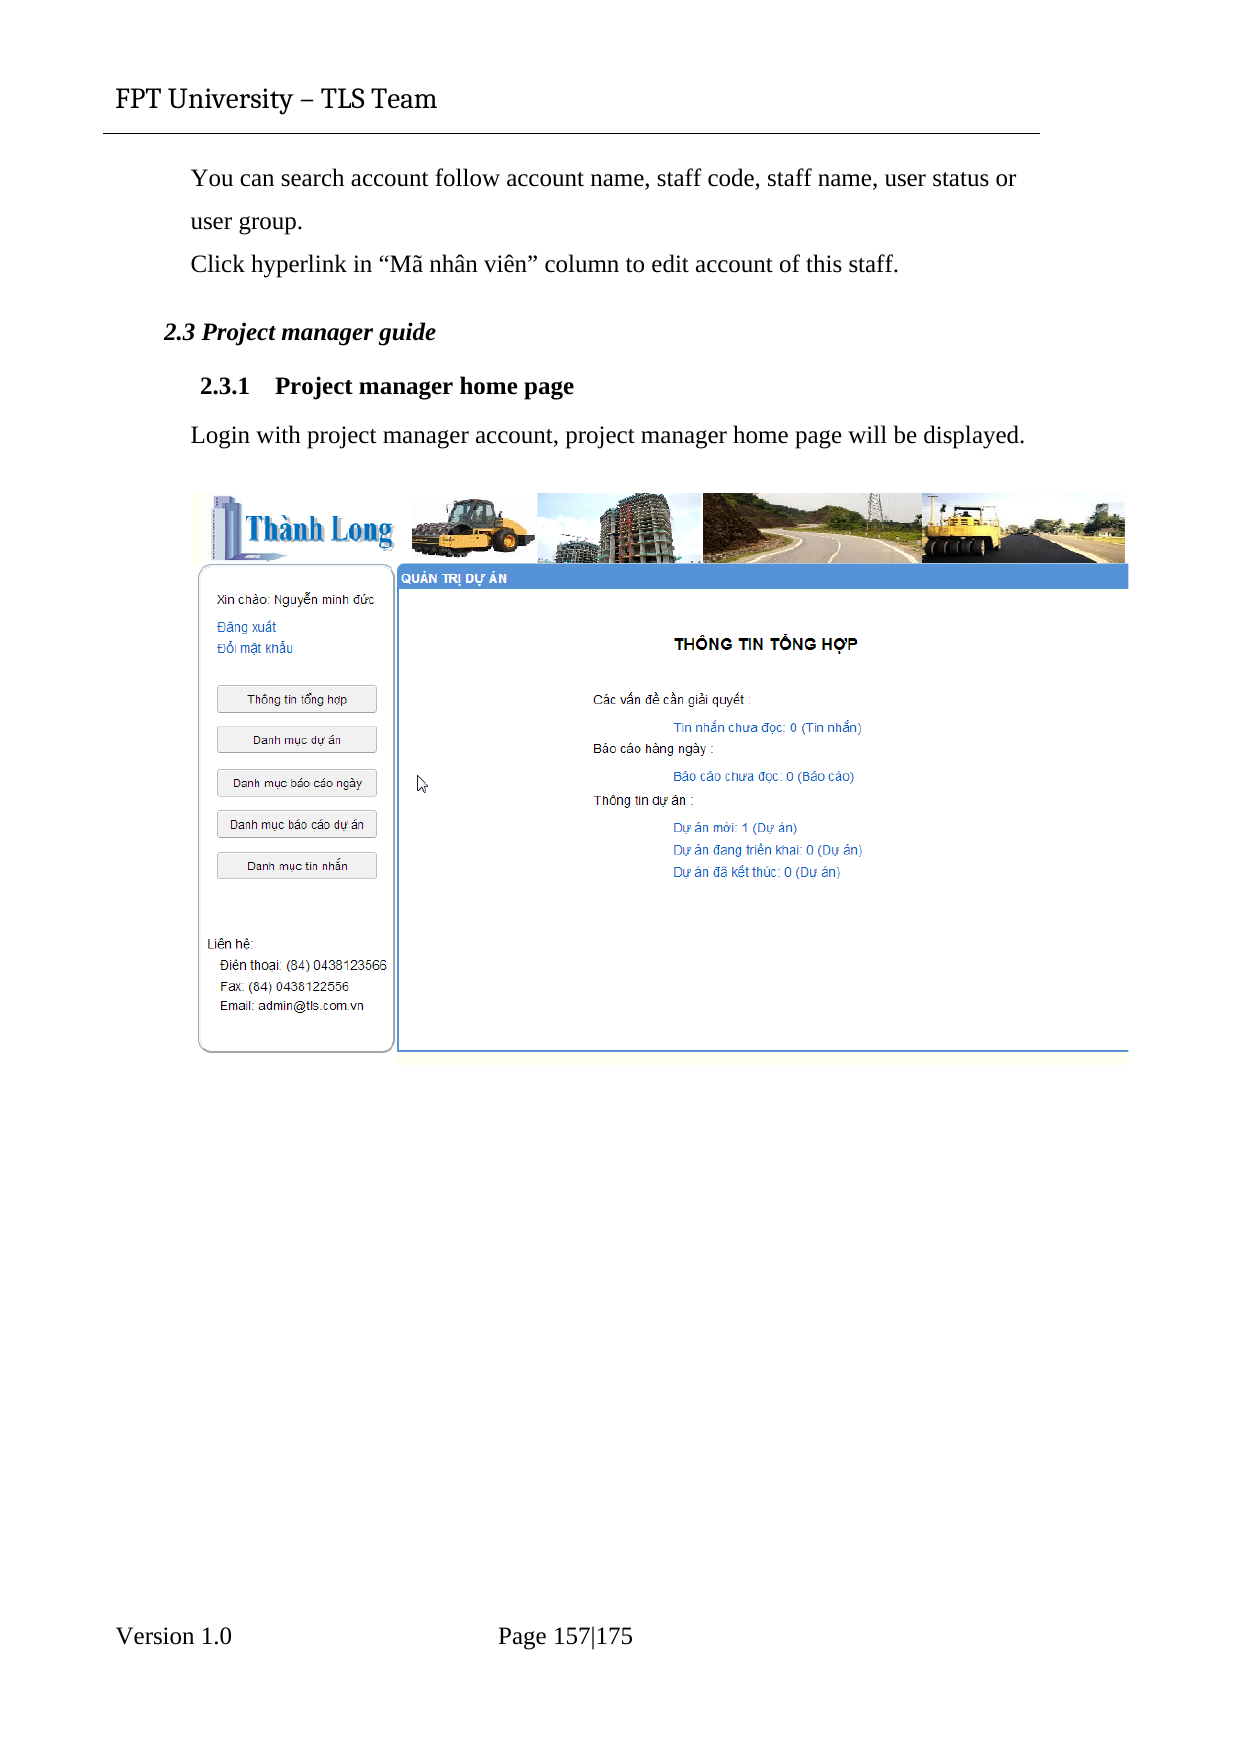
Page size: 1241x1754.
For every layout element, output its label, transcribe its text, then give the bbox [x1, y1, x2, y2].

text You can search account follow account name, staff code, staff name, user status or user group. [190, 163, 1053, 235]
text Login with project manager account, project manager home page will be displayed. [190, 420, 1053, 449]
text Click hyperlink in “Mã nhân viên” column to edit account of this staff. [190, 249, 1053, 278]
picture [191, 493, 1129, 1065]
subtitle Project manager home page [200, 371, 1053, 400]
subtitle Project manager guide [164, 317, 1053, 346]
